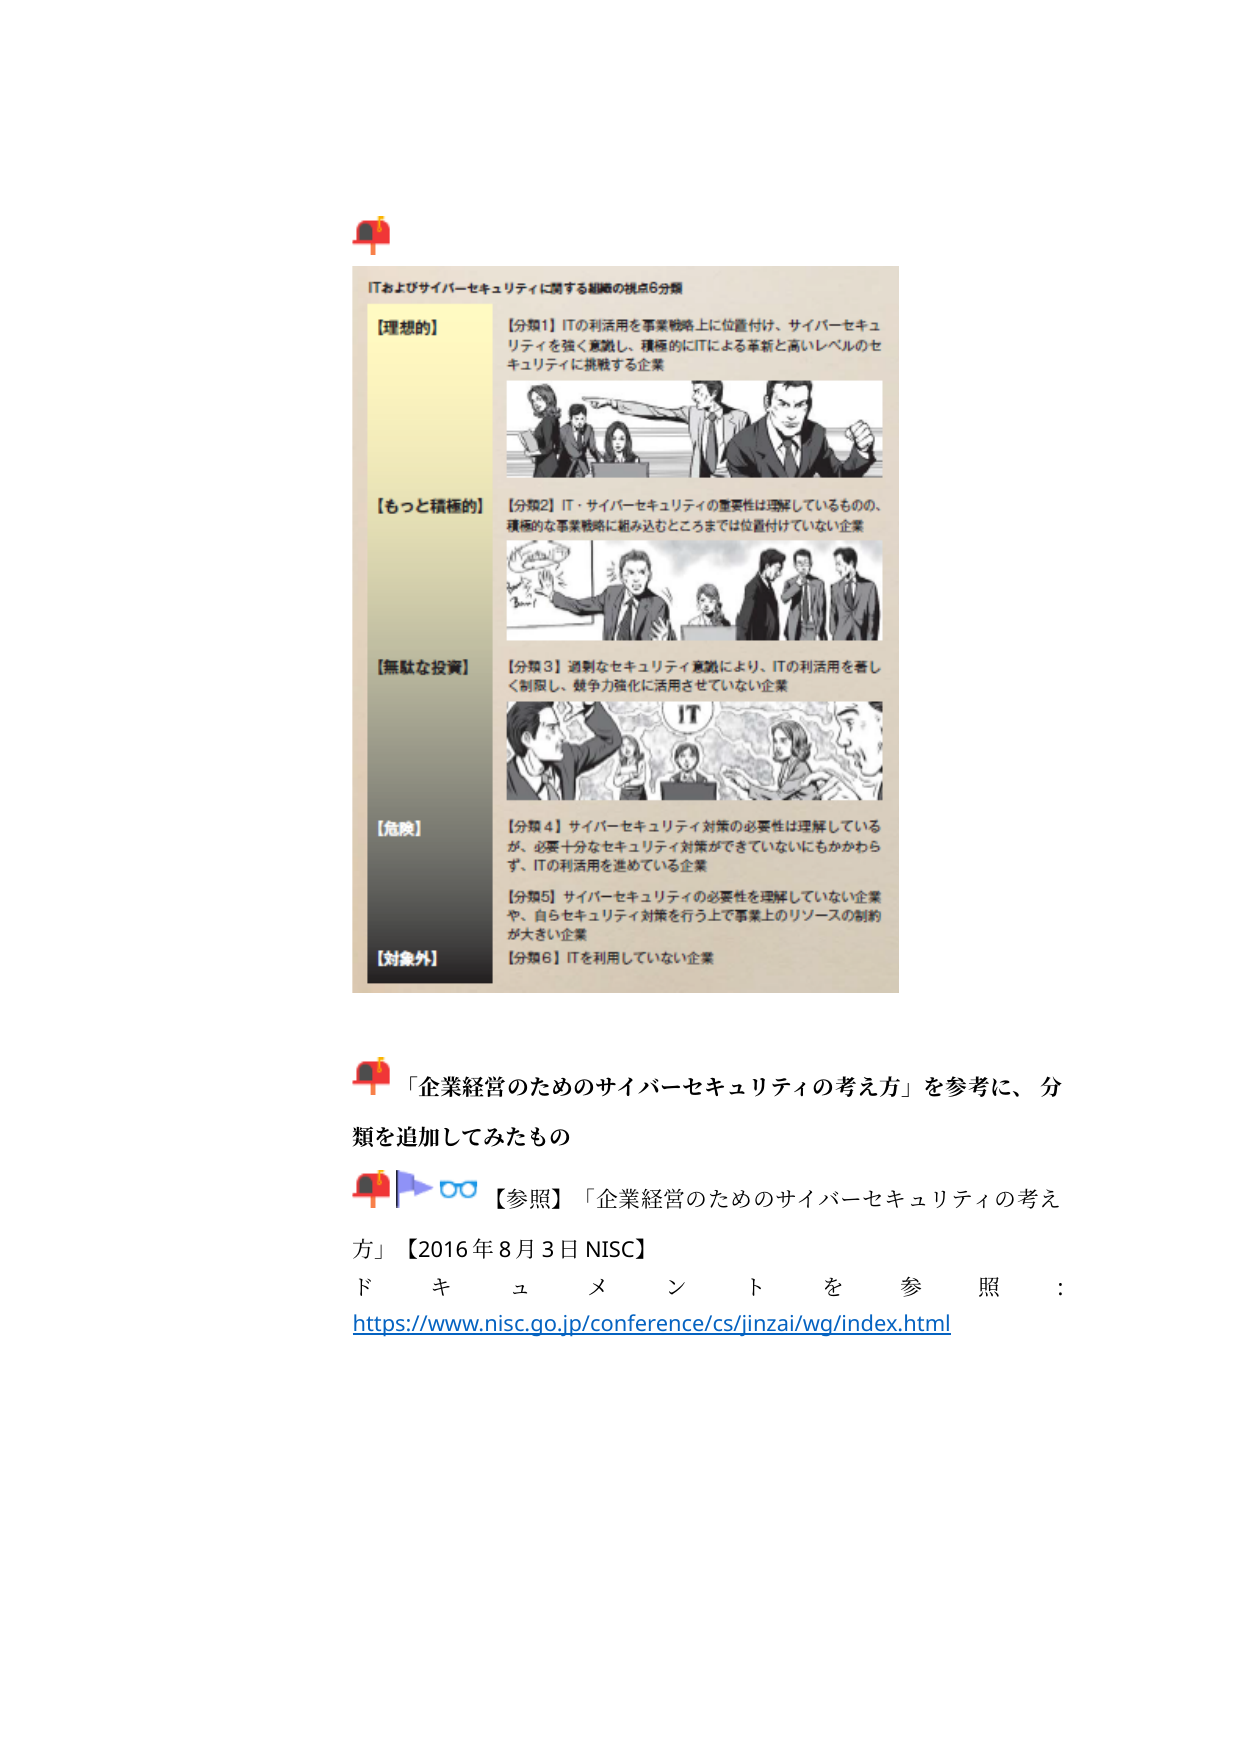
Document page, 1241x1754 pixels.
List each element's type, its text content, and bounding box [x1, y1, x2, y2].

picture [352, 1057, 390, 1095]
picture [352, 216, 390, 255]
picture [352, 1170, 390, 1208]
text ドキュメントを参照: https://www.nisc.go.jp/conference/cs/jinzai/wg/index.html [352, 1267, 1063, 1342]
text 「企業経営のためのサイバーセキュリティの考え方」を参考に、 分類を追加してみたもの [352, 1042, 1063, 1154]
picture [352, 266, 899, 993]
picture [396, 1170, 434, 1208]
text 【参照】「企業経営のためのサイバーセキュリティの考え方」【2016年8月3日NISC】 [352, 1154, 1063, 1267]
picture [439, 1170, 478, 1208]
